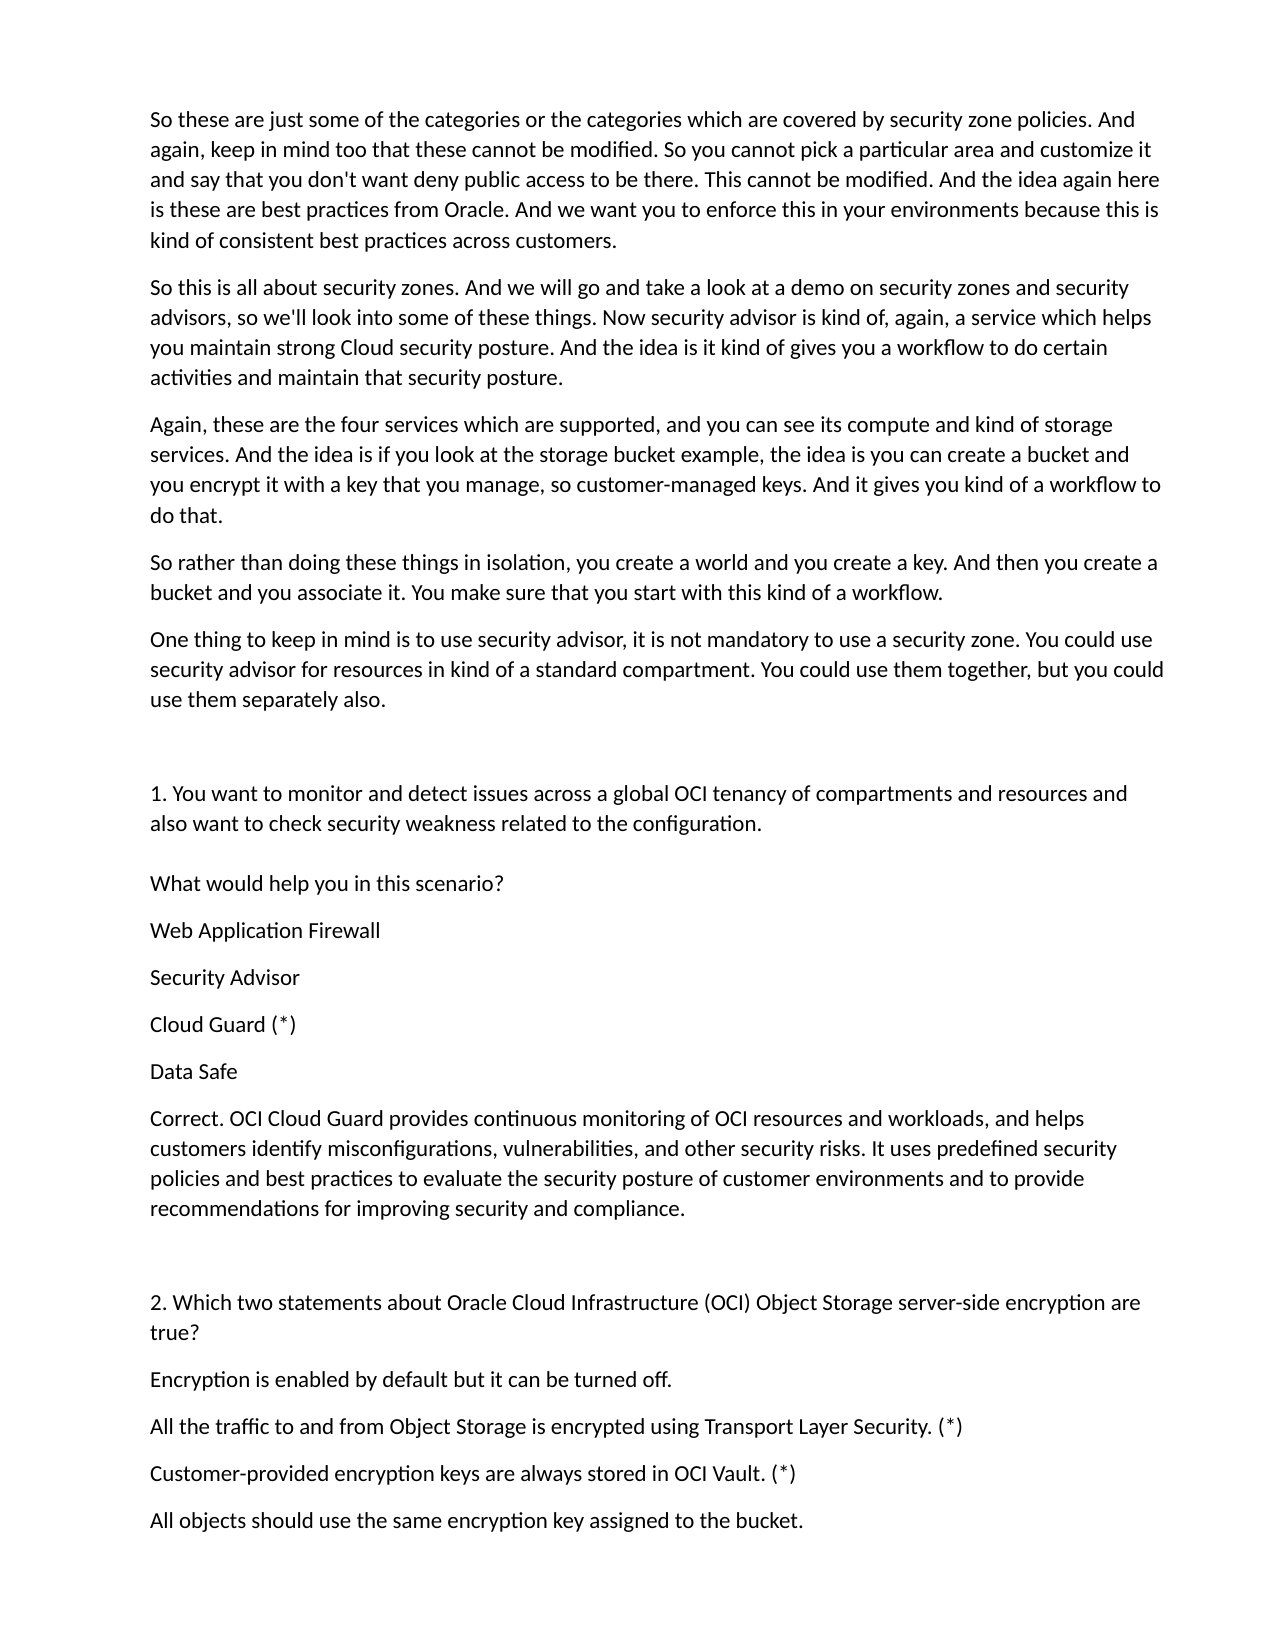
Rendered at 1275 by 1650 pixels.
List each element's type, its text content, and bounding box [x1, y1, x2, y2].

text All the traffic to and from Object Storage is encrypted using Transport Layer Security. (*) [150, 1412, 1170, 1440]
text Encryption is enabled by default but it can be turned off. [150, 1365, 1170, 1393]
text Cloud Guard (*) [150, 1010, 1170, 1038]
text So rather than doing these things in isolation, you create a world and you create a key. And then you create a bucket and you associate it. You make sure that you start with this kind of a workflow. [150, 548, 1170, 606]
text One thing to keep in mind is to use security advisor, it is not mandatory to use a security zone. You could use security advisor for resources in kind of a standard compartment. You could use them together, but you could use them separately also. [150, 625, 1170, 713]
text Data Safe [150, 1057, 1170, 1085]
text Customer-provided encryption keys are always stored in OCI Vault. (*) [150, 1459, 1170, 1487]
text All objects should use the same encryption key assigned to the bucket. [150, 1506, 1170, 1534]
text 1. You want to monitor and detect issues across a global OCI tenancy of compartments and resources and also want to check security weakness related to the configuration. What would help you in this scenario? [150, 779, 1170, 898]
text So this is all about security zones. And we will go and take a look at a demo on security zones and security advisors, so we'll look into some of these things. Now security advisor is kind of, again, a service which helps you maintain strong Cloud security posture. And the idea is it kind of gives you a workflow to do certain activities and maintain that security posture. [150, 273, 1170, 391]
text Correct. OCI Cloud Guard provides continuous monitoring of OCI resources and workloads, and helps customers identify misconfigurations, vulnerabilities, and other security risks. It uses predefined security policies and best practices to evaluate the security posture of customer environments and to provide recommendations for improving security and compliance. [150, 1104, 1170, 1223]
text So these are just some of the categories or the categories which are covered by security zone policies. And again, keep in mind too that these cannot be modified. So you cannot pick a particular area and customize it and say that you don't want deny public access to be there. This cannot be modified. And the idea again here is these are best practices from Oracle. And we want you to enforce this in your environments because this is kind of consistent best practices across customers. [150, 105, 1170, 254]
text Web Application Firewall [150, 916, 1170, 944]
text Security Advisor [150, 963, 1170, 991]
text 2. Which two statements about Oracle Cloud Infrastructure (OCI) Object Storage server-side encryption are true? [150, 1288, 1170, 1347]
text Again, these are the four services which are supported, and you can see its compute and kind of storage services. And the idea is if you look at the storage bucket example, the idea is you can create a bucket and you encrypt it with a key that you manage, so customer-managed keys. And it gives you kind of a workflow to do that. [150, 410, 1170, 529]
